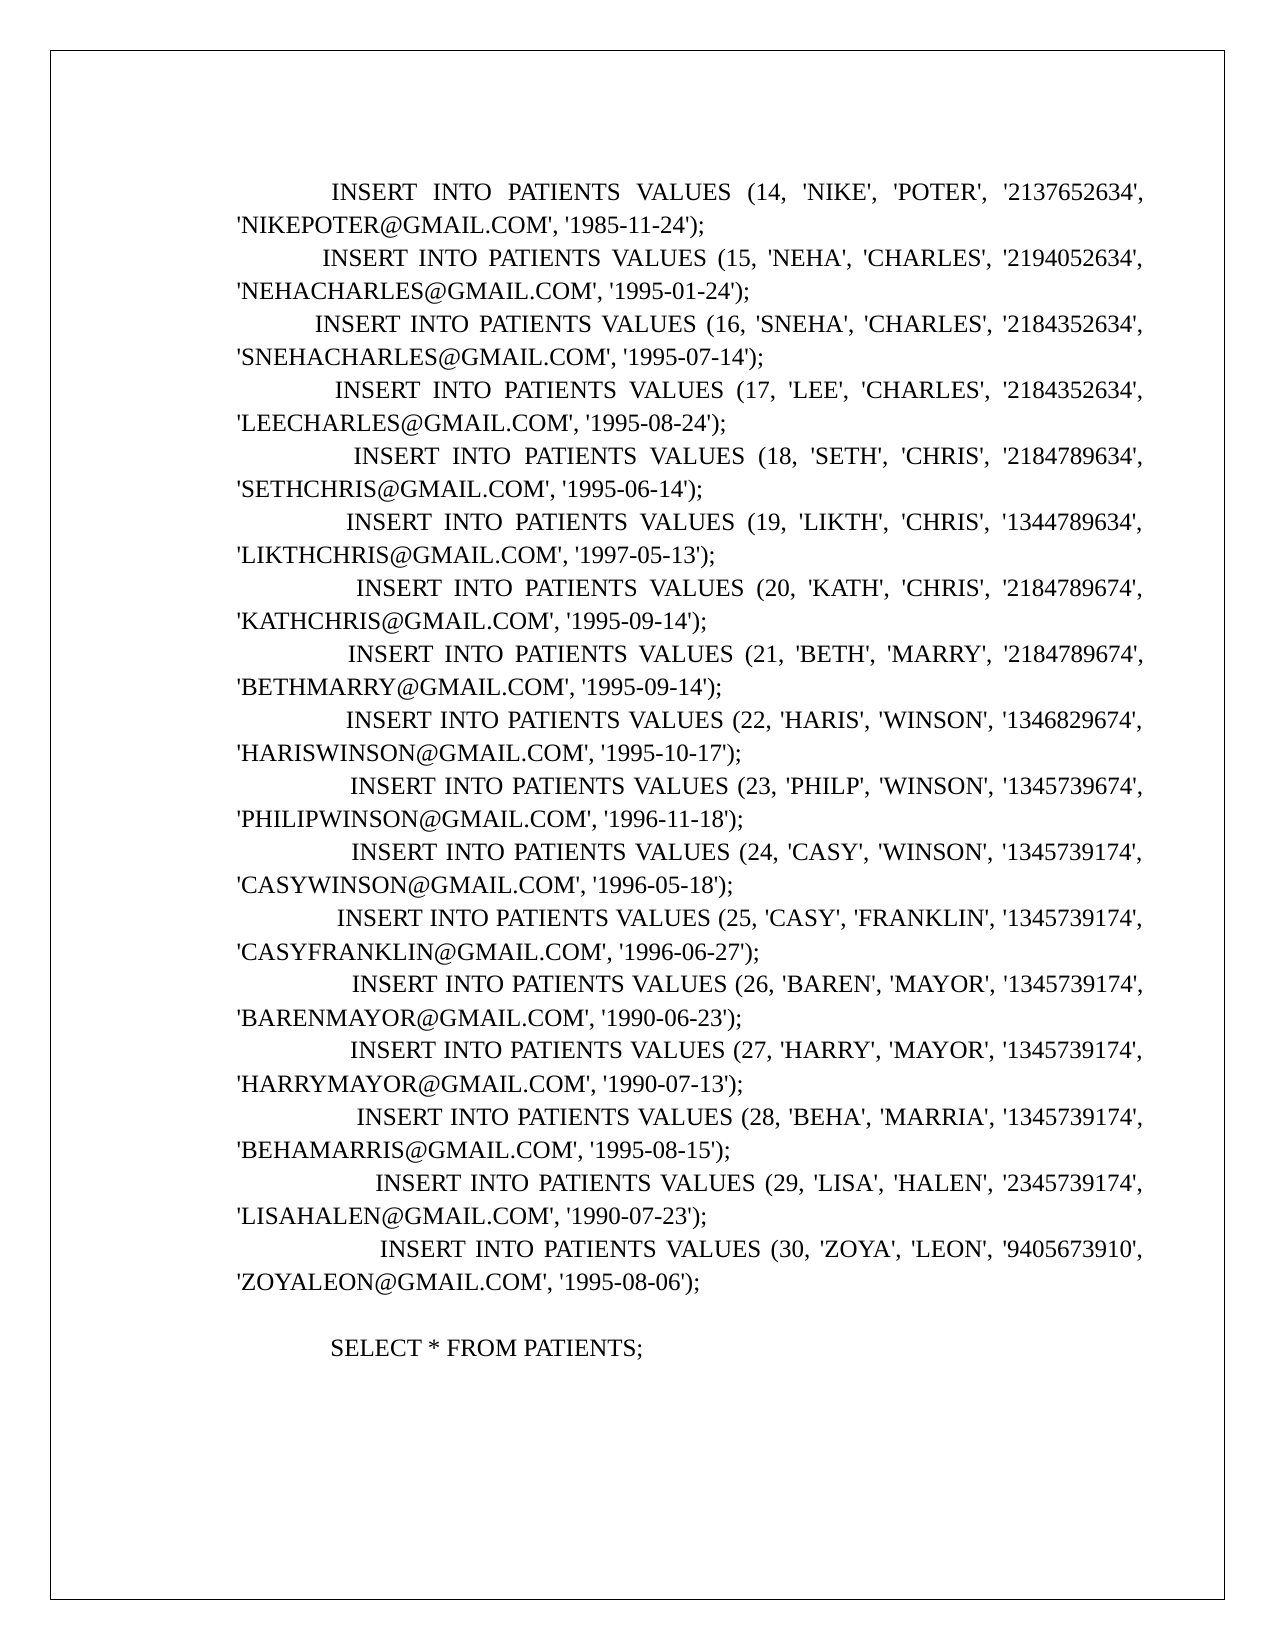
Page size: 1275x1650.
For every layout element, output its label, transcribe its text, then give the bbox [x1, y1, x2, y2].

list INSERT INTO PATIENTS VALUES (20, 'KATH', 'CHRIS', '2184789674', 'KATHCHRIS@GMAIL.COM', '1995-09-14'); [236, 573, 1144, 635]
list INSERT INTO PATIENTS VALUES (18, 'SETH', 'CHRIS', '2184789634', 'SETHCHRIS@GMAIL.COM', '1995-06-14'); [236, 441, 1144, 503]
list INSERT INTO PATIENTS VALUES (21, 'BETH', 'MARRY', '2184789674', 'BETHMARRY@GMAIL.COM', '1995-09-14'); [236, 639, 1144, 701]
list INSERT INTO PATIENTS VALUES (25, 'CASY', 'FRANKLIN', '1345739174', 'CASYFRANKLIN@GMAIL.COM', '1996-06-27'); [236, 903, 1144, 965]
list INSERT INTO PATIENTS VALUES (28, 'BEHA', 'MARRIA', '1345739174', 'BEHAMARRIS@GMAIL.COM', '1995-08-15'); [236, 1102, 1144, 1163]
list INSERT INTO PATIENTS VALUES (30, 'ZOYA', 'LEON', '9405673910', 'ZOYALEON@GMAIL.COM', '1995-08-06'); [236, 1234, 1144, 1296]
list INSERT INTO PATIENTS VALUES (16, 'SNEHA', 'CHARLES', '2184352634', 'SNEHACHARLES@GMAIL.COM', '1995-07-14'); [236, 309, 1144, 371]
list INSERT INTO PATIENTS VALUES (23, 'PHILP', 'WINSON', '1345739674', 'PHILIPWINSON@GMAIL.COM', '1996-11-18'); [236, 771, 1144, 833]
list INSERT INTO PATIENTS VALUES (27, 'HARRY', 'MAYOR', '1345739174', 'HARRYMAYOR@GMAIL.COM', '1990-07-13'); [236, 1036, 1144, 1097]
list INSERT INTO PATIENTS VALUES (19, 'LIKTH', 'CHRIS', '1344789634', 'LIKTHCHRIS@GMAIL.COM', '1997-05-13'); [236, 507, 1144, 569]
list INSERT INTO PATIENTS VALUES (29, 'LISA', 'HALEN', '2345739174', 'LISAHALEN@GMAIL.COM', '1990-07-23'); [236, 1168, 1144, 1229]
list INSERT INTO PATIENTS VALUES (17, 'LEE', 'CHARLES', '2184352634', 'LEECHARLES@GMAIL.COM', '1995-08-24'); [236, 375, 1144, 437]
list SELECT * FROM PATIENTS; [236, 1333, 1144, 1362]
list INSERT INTO PATIENTS VALUES (14, 'NIKE', 'POTER', '2137652634', 'NIKEPOTER@GMAIL.COM', '1985-11-24'); [236, 177, 1144, 239]
list INSERT INTO PATIENTS VALUES (26, 'BAREN', 'MAYOR', '1345739174', 'BARENMAYOR@GMAIL.COM', '1990-06-23'); [236, 969, 1144, 1031]
list INSERT INTO PATIENTS VALUES (22, 'HARIS', 'WINSON', '1346829674', 'HARISWINSON@GMAIL.COM', '1995-10-17'); [236, 705, 1144, 767]
list INSERT INTO PATIENTS VALUES (24, 'CASY', 'WINSON', '1345739174', 'CASYWINSON@GMAIL.COM', '1996-05-18'); [236, 837, 1144, 899]
list INSERT INTO PATIENTS VALUES (15, 'NEHA', 'CHARLES', '2194052634', 'NEHACHARLES@GMAIL.COM', '1995-01-24'); [236, 243, 1144, 305]
